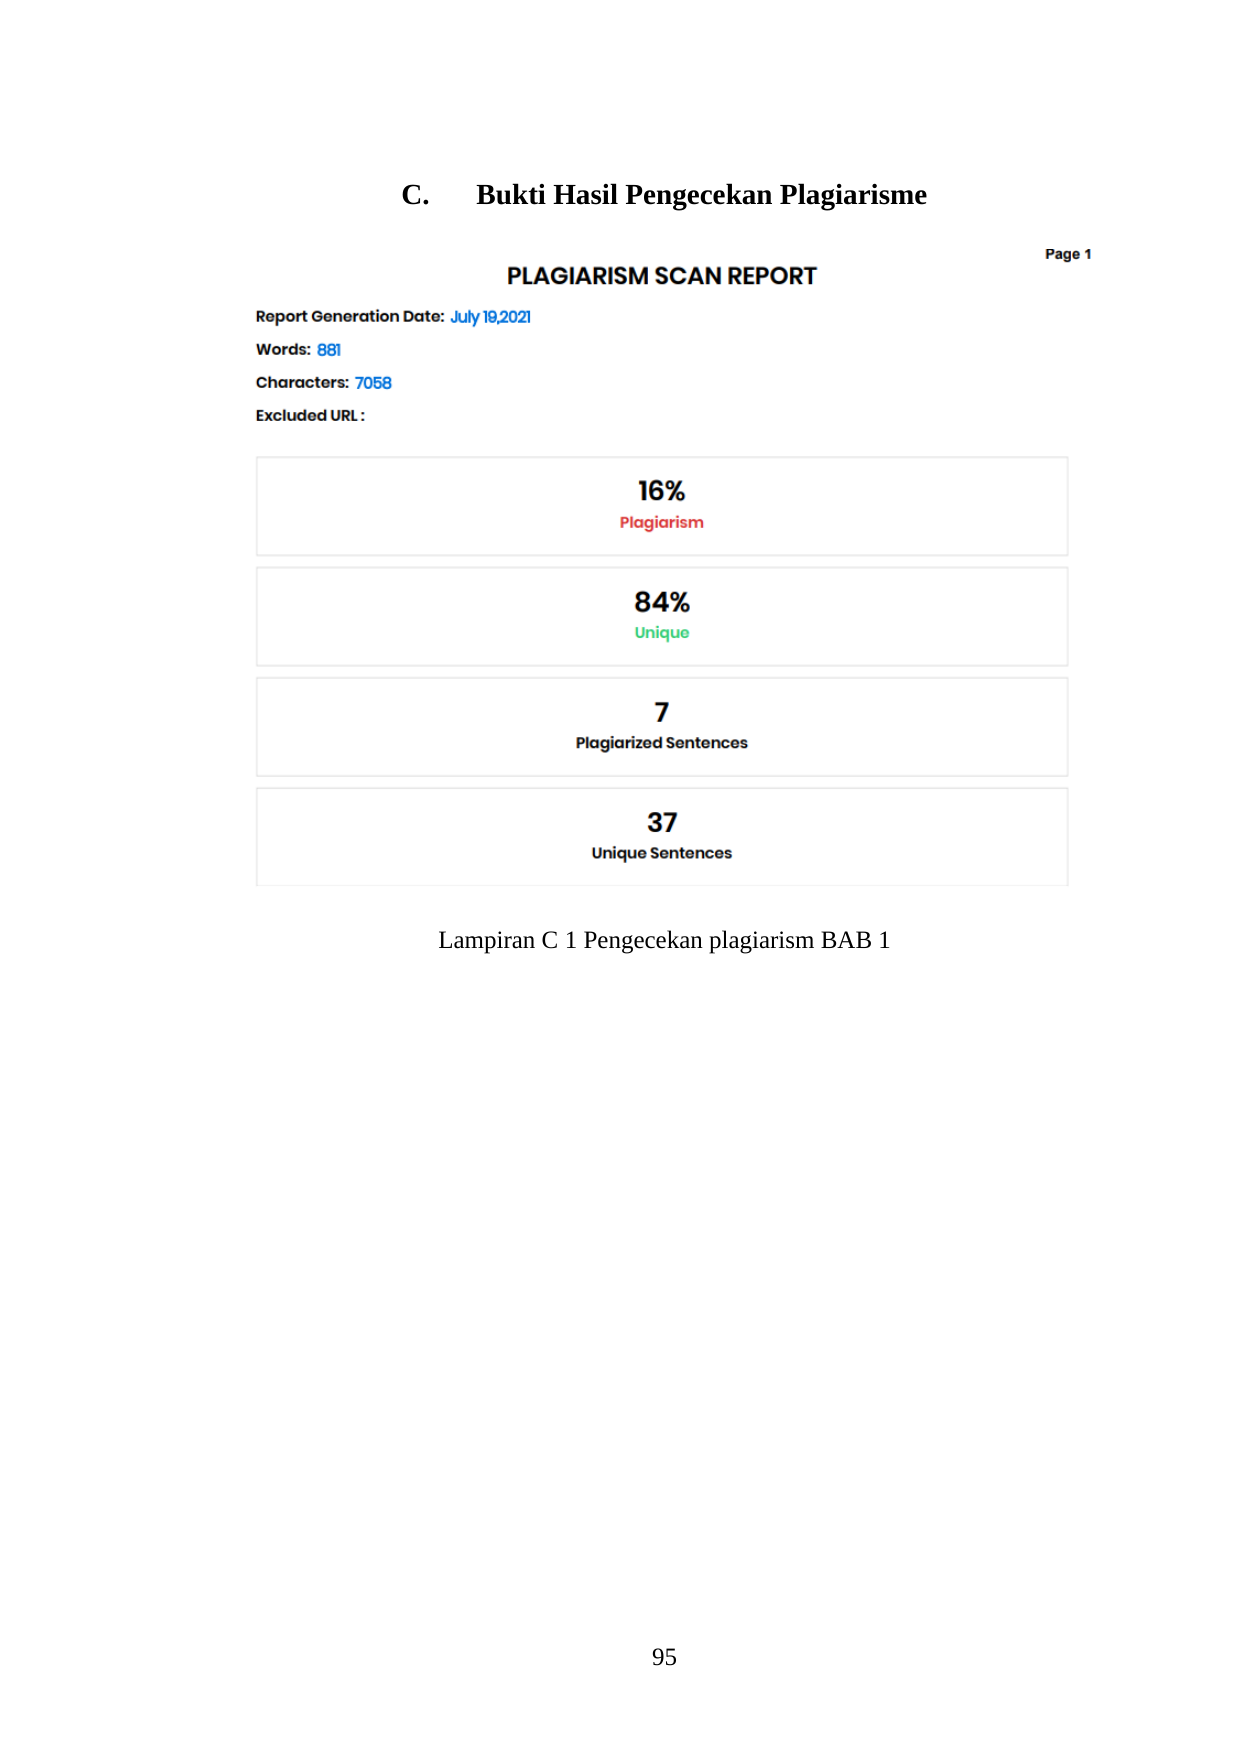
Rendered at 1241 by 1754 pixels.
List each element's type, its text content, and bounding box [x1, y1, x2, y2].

picture [236, 249, 1093, 907]
text Lampiran C 1 Pengecekan plagiarism BAB 1 [236, 926, 1092, 954]
list Bukti Hasil Pengecekan Plagiarisme [236, 177, 1092, 211]
